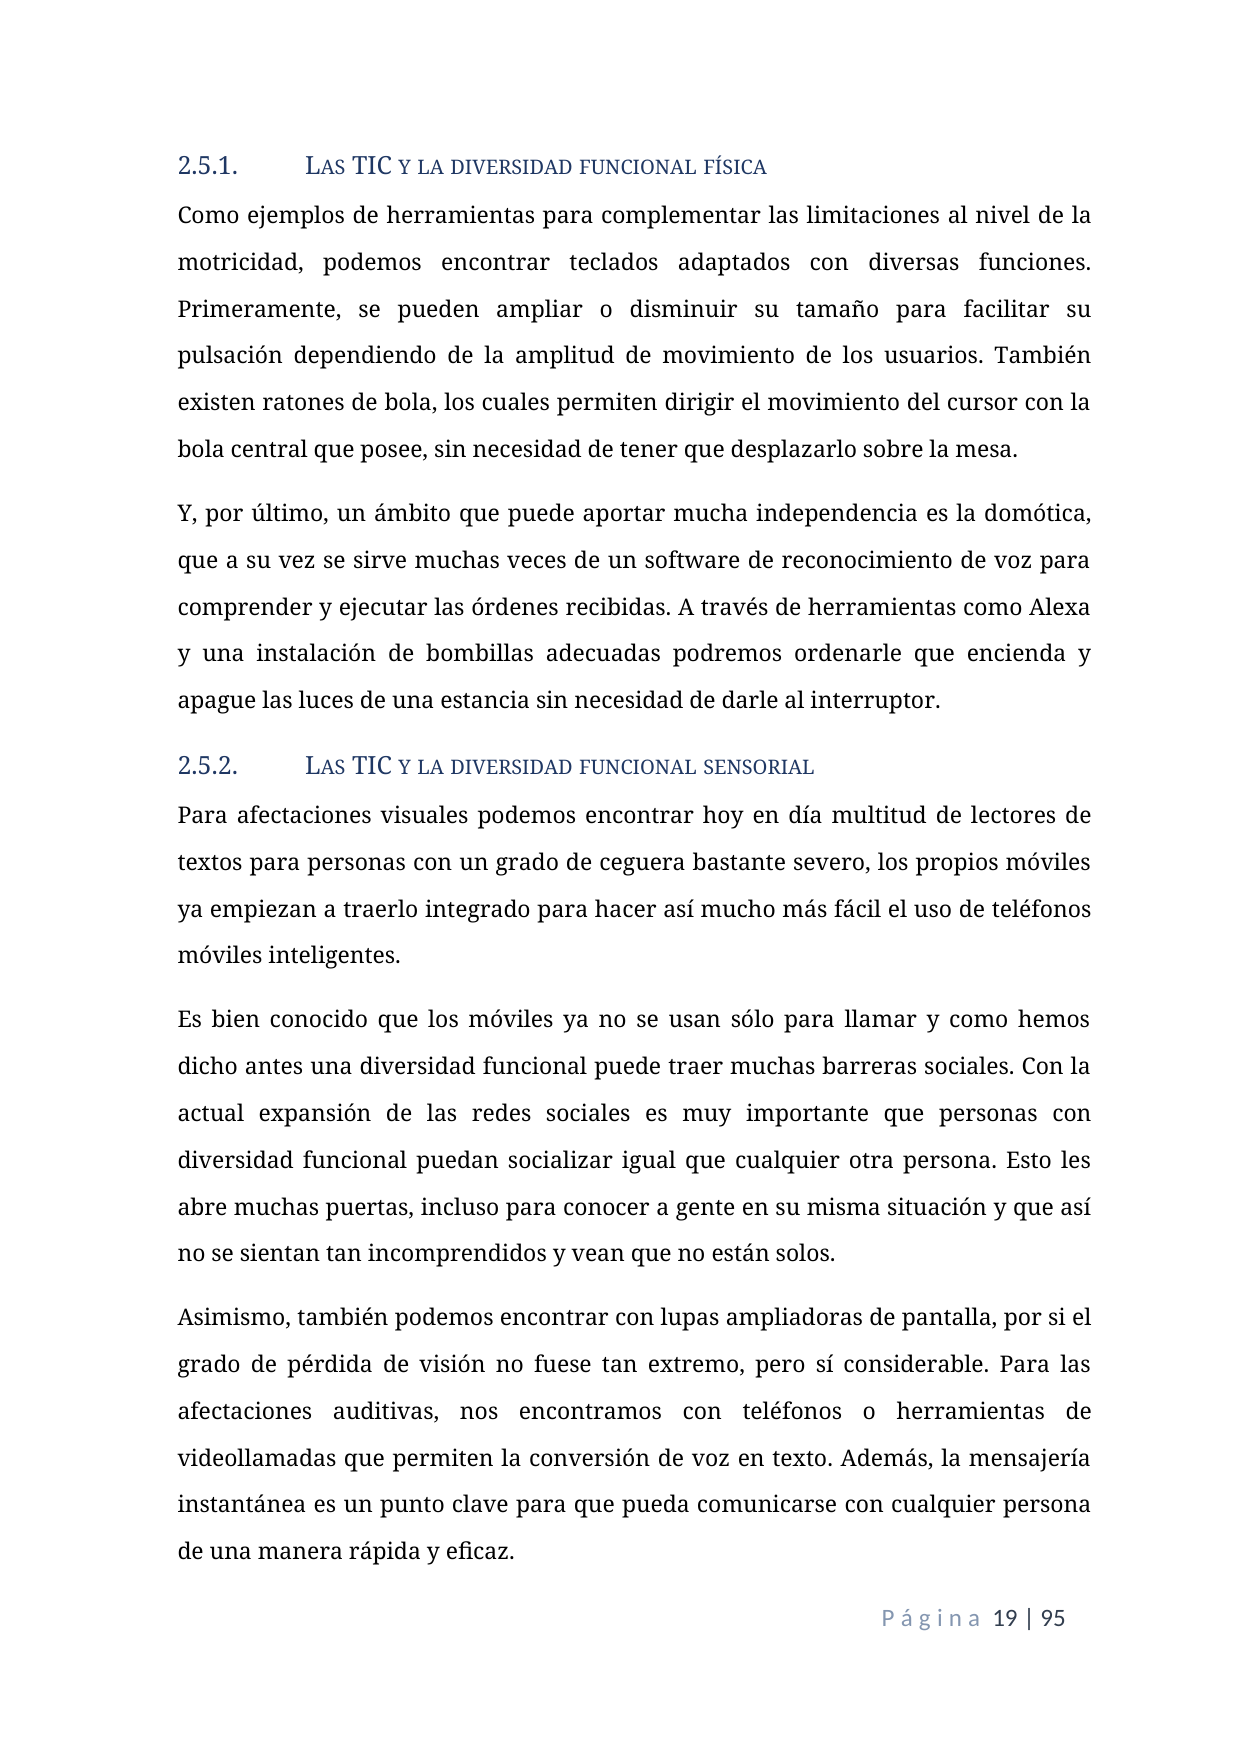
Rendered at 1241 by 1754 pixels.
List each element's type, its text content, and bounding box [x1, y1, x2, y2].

text Es bien conocido que los móviles ya no se usan sólo para llamar y como hemos dicho antes una diversidad funcional puede traer muchas barreras sociales. Con la actual expansión de las redes sociales es muy importante que personas con diversidad funcional puedan socializar igual que cualquier otra persona. Esto les abre muchas puertas, incluso para conocer a gente en su misma situación y que así no se sientan tan incomprendidos y vean que no están solos. [177, 1003, 1092, 1268]
text Como ejemplos de herramientas para complementar las limitaciones al nivel de la motricidad, podemos encontrar teclados adaptados con diversas funciones. Primeramente, se pueden ampliar o disminuir su tamaño para facilitar su pulsación dependiendo de la amplitud de movimiento de los usuarios. También existen ratones de bola, los cuales permiten dirigir el movimiento del cursor con la bola central que posee, sin necesidad de tener que desplazarlo sobre la mesa. [177, 199, 1092, 464]
text Asimismo, también podemos encontrar con lupas ampliadoras de pantalla, por si el grado de pérdida de visión no fuese tan extremo, pero sí considerable. Para las afectaciones auditivas, nos encontramos con teléfonos o herramientas de videollamadas que permiten la conversión de voz en texto. Además, la mensajería instantánea es un punto clave para que pueda comunicarse con cualquier persona de una manera rápida y eficaz. [177, 1301, 1092, 1566]
list Las TIC y la diversidad funcional física [177, 148, 1092, 182]
list Las TIC y la diversidad funcional sensorial [177, 748, 1092, 782]
text Y, por último, un ámbito que puede aportar mucha independencia es la domótica, que a su vez se sirve muchas veces de un software de reconocimiento de voz para comprender y ejecutar las órdenes recibidas. A través de herramientas como Alexa y una instalación de bombillas adecuadas podremos ordenarle que encienda y apague las luces de una estancia sin necesidad de darle al interruptor. [177, 497, 1092, 715]
text Para afectaciones visuales podemos encontrar hoy en día multitud de lectores de textos para personas con un grado de ceguera bastante severo, los propios móviles ya empiezan a traerlo integrado para hacer así mucho más fácil el uso de teléfonos móviles inteligentes. [177, 799, 1092, 971]
